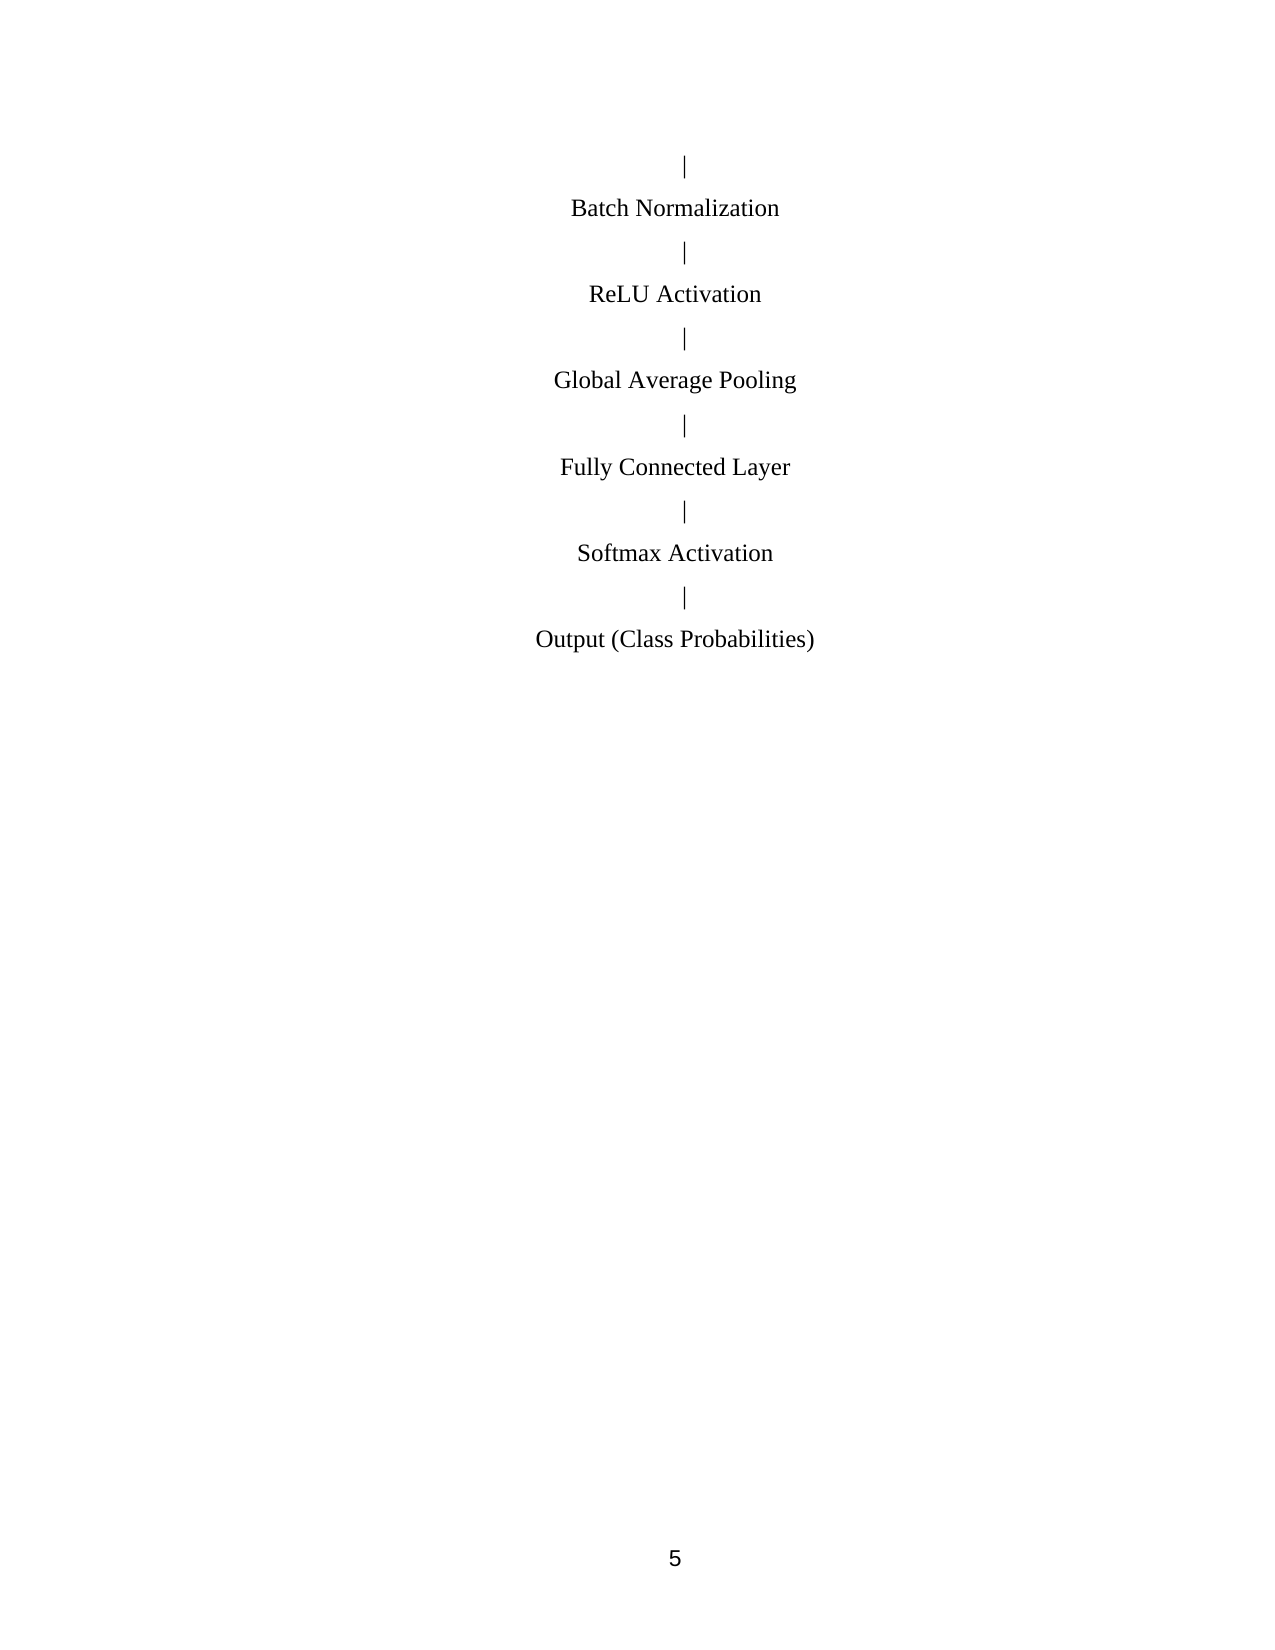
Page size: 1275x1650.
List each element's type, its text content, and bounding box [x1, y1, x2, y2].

text ReLU Activation [150, 279, 1200, 308]
text Batch Normalization [150, 193, 1200, 222]
text | [150, 581, 1200, 610]
text Softmax Activation [150, 538, 1200, 567]
text Output (Class Probabilities) [150, 624, 1200, 653]
text | [150, 409, 1200, 437]
text | [150, 236, 1200, 265]
text | [150, 150, 1200, 179]
text | [150, 495, 1200, 524]
text Fully Connected Layer [150, 452, 1200, 481]
text Global Average Pooling [150, 366, 1200, 394]
text | [150, 322, 1200, 351]
